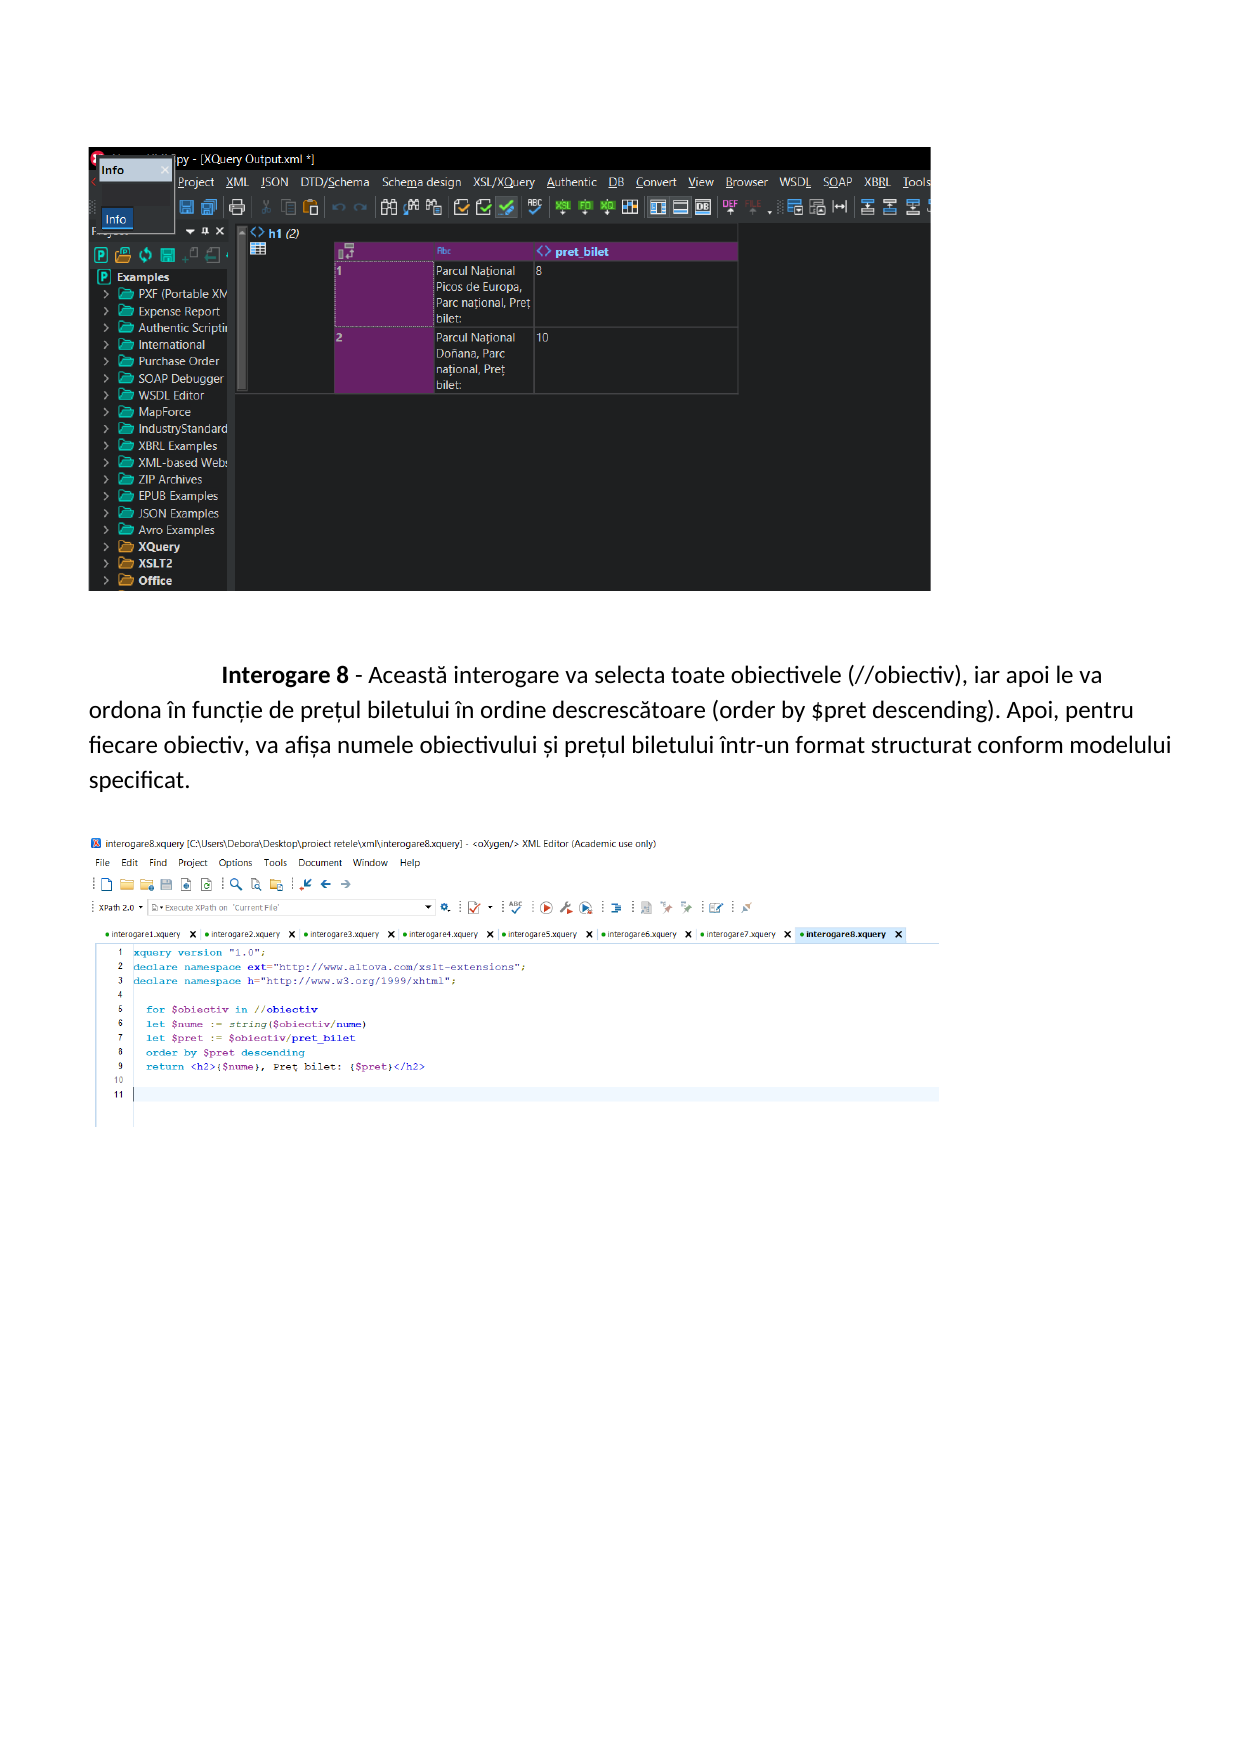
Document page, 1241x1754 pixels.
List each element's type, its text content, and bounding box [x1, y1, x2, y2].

text Interogare 8 - Această interogare va selecta toate obiectivele (//obiectiv), iar apoi le va ordona în funcție de prețul biletului în ordine descrescătoare (order by $pret descending). Apoi, pentru fiecare obiectiv, va afișa numele obiectivului și prețul biletului într-un format structurat conform modelului specificat. [88, 659, 1181, 795]
picture [88, 834, 939, 1127]
picture [88, 147, 931, 591]
